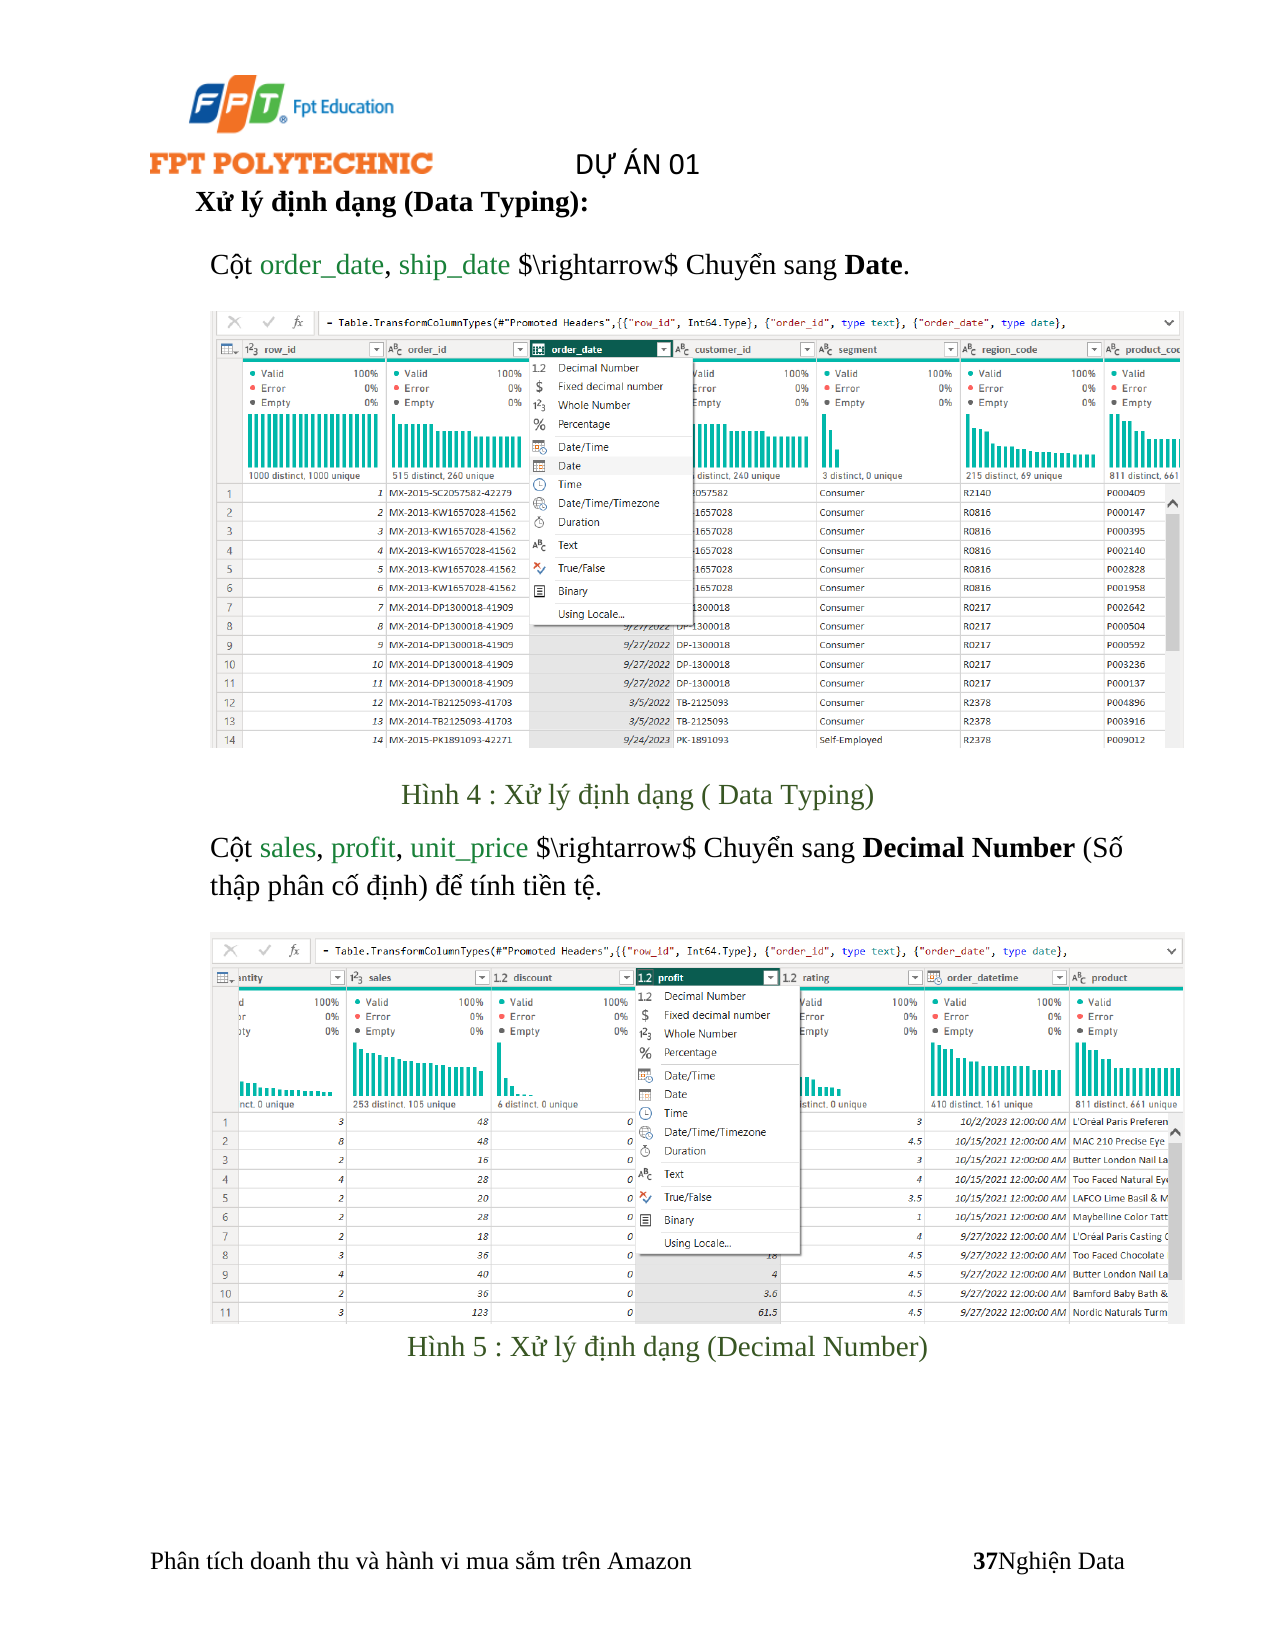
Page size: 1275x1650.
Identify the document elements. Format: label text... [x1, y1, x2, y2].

picture [210, 311, 1184, 748]
text Xử lý định dạng (Data Typing): [195, 184, 1125, 217]
picture [210, 932, 1185, 1324]
text Cột order_date, ship_date $\rightarrow$ Chuyển sang Date. [210, 247, 1125, 281]
picture [150, 75, 436, 174]
text Cột sales, profit, unit_price $\rightarrow$ Chuyển sang Decimal Number (Số thập phân cố định) để tính tiền tệ. [210, 830, 1125, 902]
text Hình 5 : Xử lý định dạng (Decimal Number) [210, 1324, 1125, 1362]
text Hình 4 : Xử lý định dạng ( Data Typing) [150, 777, 1125, 811]
